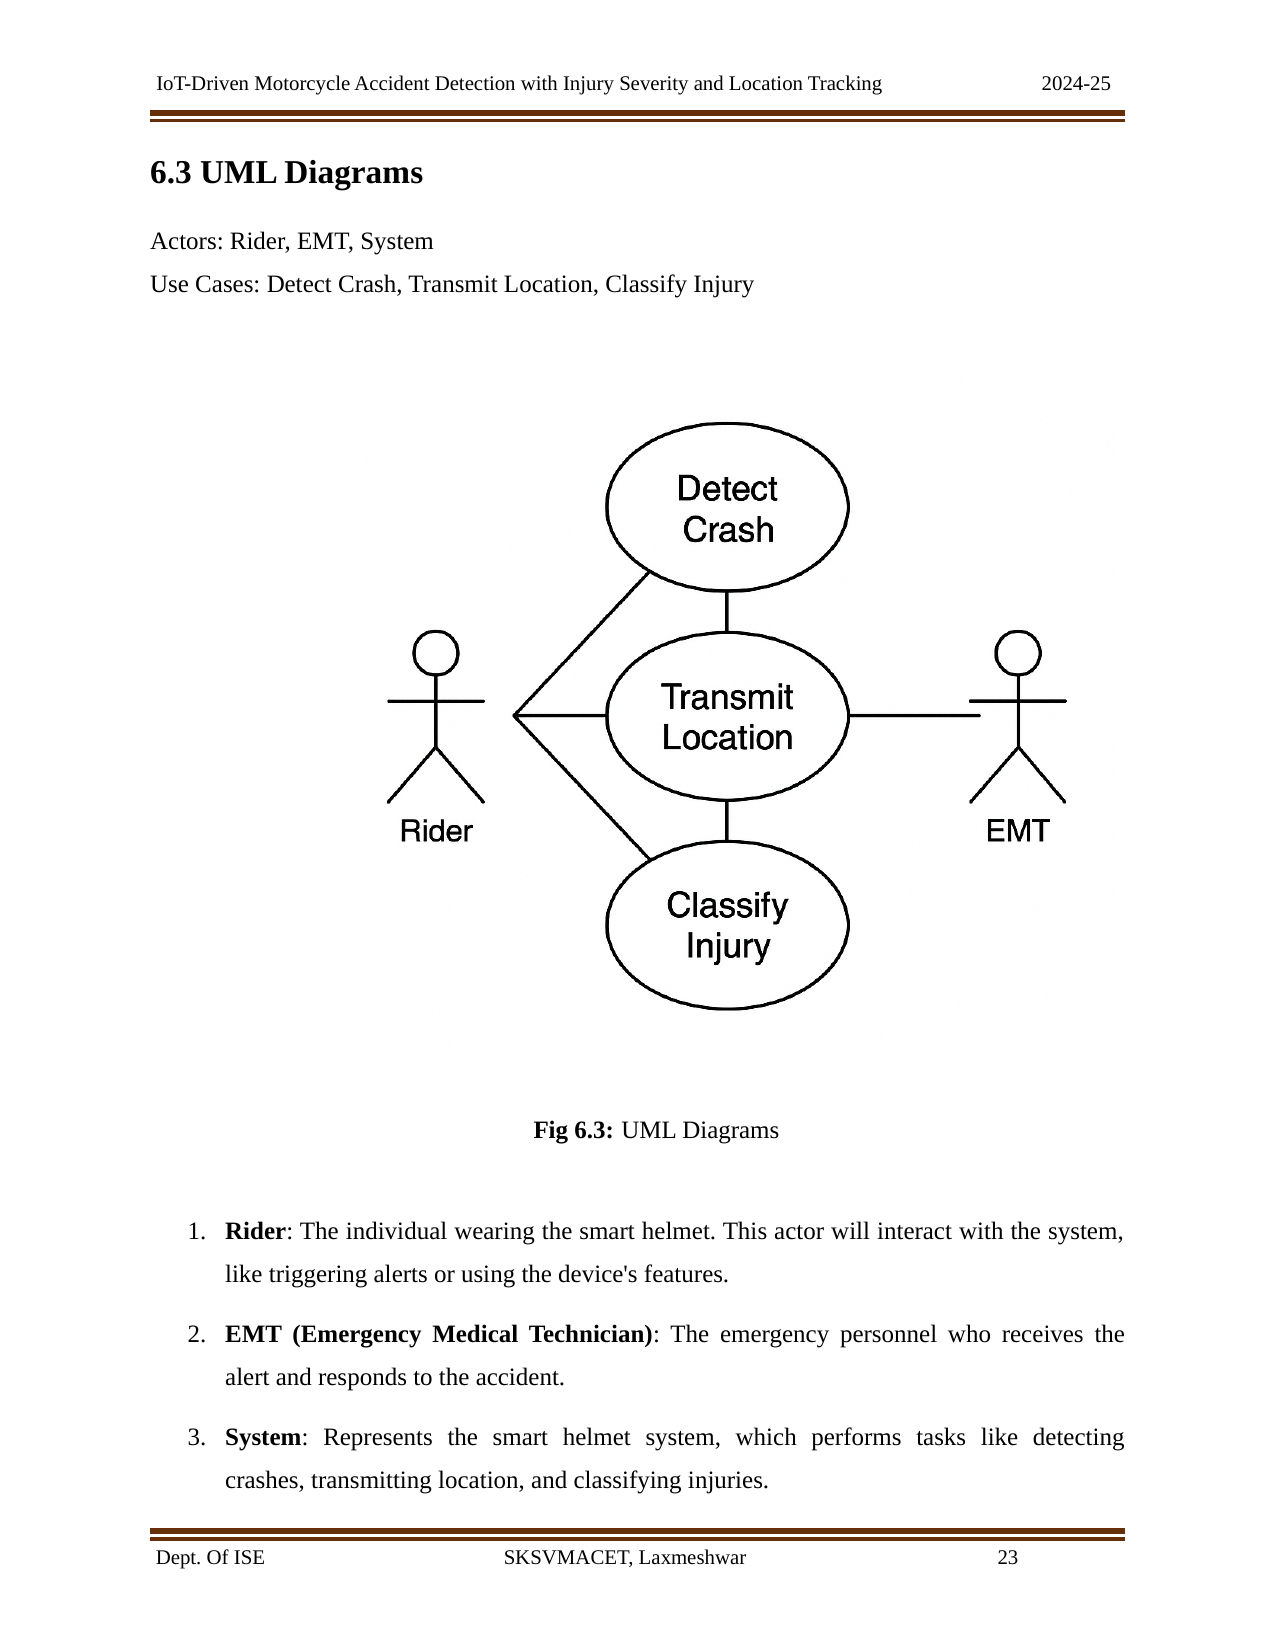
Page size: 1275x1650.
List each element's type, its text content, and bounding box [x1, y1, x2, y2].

text 6.3 UML Diagrams [150, 152, 1125, 190]
list Rider: The individual wearing the smart helmet. This actor will interact with the system, like triggering alerts or using the device's features. [187, 1216, 1125, 1288]
text Fig 6.3: UML Diagrams [187, 1115, 1125, 1144]
text Actors: Rider, EMT, System Use Cases: Detect Crash, Transmit Location, Classify Injury [150, 226, 1125, 298]
list System: Represents the smart helmet system, which performs tasks like detecting crashes, transmitting location, and classifying injuries. [187, 1422, 1125, 1493]
list EMT (Emergency Medical Technician): The emergency personnel who receives the alert and responds to the accident. [187, 1319, 1125, 1391]
picture [336, 360, 1117, 1054]
